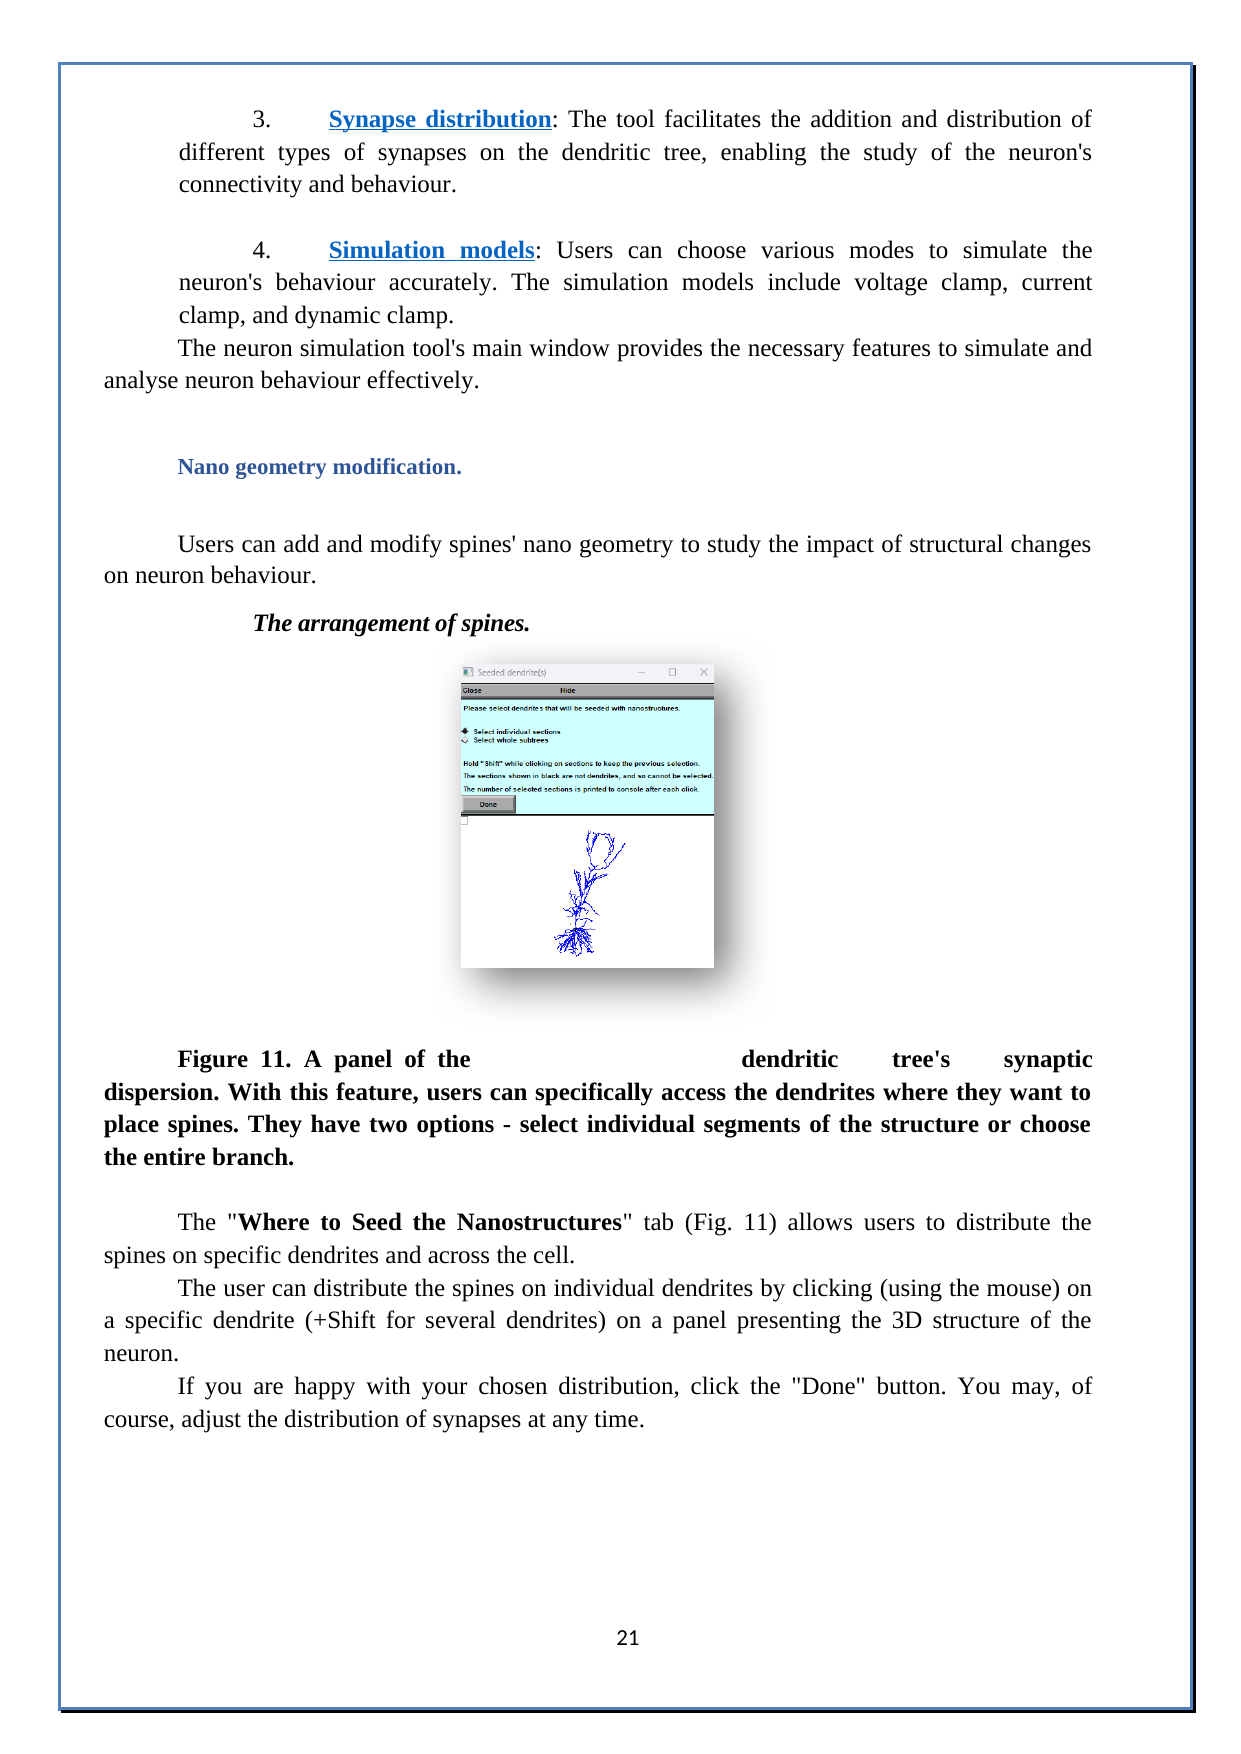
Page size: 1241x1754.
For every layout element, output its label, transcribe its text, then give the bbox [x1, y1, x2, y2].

subtitle Nano geometry modification. [103, 453, 1093, 479]
subtitle The arrangement of spines. [178, 608, 1093, 637]
text Users can add and modify spines' nano geometry to study the impact of structural changes on neuron behaviour. [103, 529, 1093, 589]
list Simulation models: Users can choose various modes to simulate the neuron's behaviour accurately. The simulation models include voltage clamp, current clamp, and dynamic clamp. [178, 235, 1093, 329]
text The user can distribute the spines on individual dendrites by clicking (using the mouse) on a specific dendrite (+Shift for several dendrites) on a panel presenting the 3D structure of the neuron. [103, 1273, 1093, 1367]
list Synapse distribution: The tool facilitates the addition and distribution of different types of synapses on the dendritic tree, enabling the study of the neuron's connectivity and behaviour. [178, 104, 1093, 198]
text Figure 11. A panel of the dendritic tree's synaptic dispersion. With this feature, users can specifically access the dendrites where they want to place spines. They have two options - select individual segments of the structure or choose the entire branch. [103, 1044, 1093, 1171]
text The "Where to Seed the Nanostructures" tab (Fig. 11) allows users to distribute the spines on specific dendrites and across the cell. [103, 1207, 1093, 1269]
text The neuron simulation tool's main window provides the necessary features to simulate and analyse neuron behaviour effectively. [103, 333, 1093, 394]
text If you are happy with your chosen distribution, click the "Done" button. You may, of course, adjust the distribution of synapses at any time. [103, 1371, 1093, 1432]
picture [461, 664, 714, 968]
